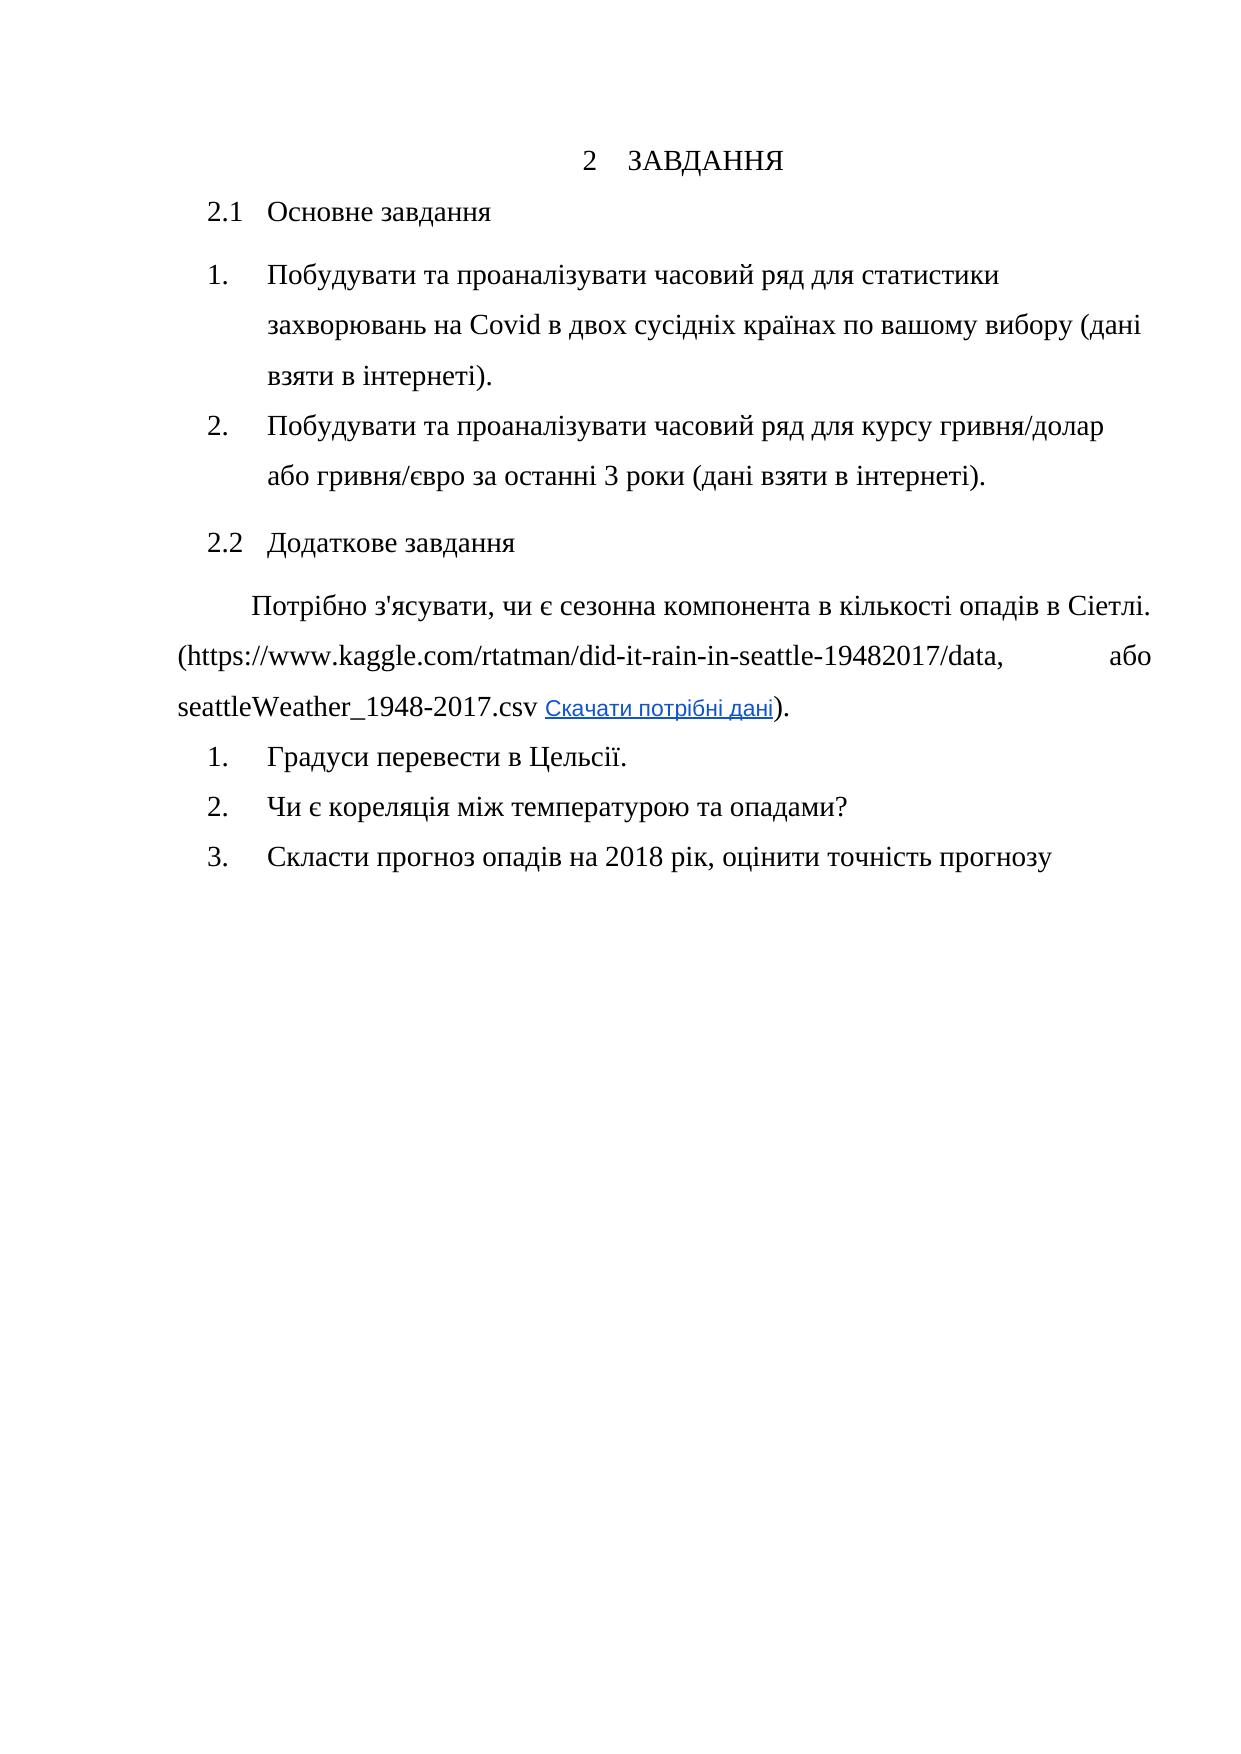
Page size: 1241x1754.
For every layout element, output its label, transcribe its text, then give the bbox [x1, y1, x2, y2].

list Скласти прогноз опадів на 2018 рік, оцінити точність прогнозу [207, 839, 1152, 873]
list Градуси перевести в Цельсії. [207, 739, 1152, 772]
subtitle Додаткове завдання [207, 525, 1152, 559]
subtitle Завдання [215, 143, 1152, 177]
subtitle Основне завдання [207, 194, 1152, 228]
list Побудувати та проаналізувати часовий ряд для курсу гривня/долар або гривня/євро за останні 3 роки (дані взяти в інтернеті). [207, 408, 1152, 492]
list Побудувати та проаналізувати часовий ряд для статистики захворювань на Covid в двох сусідніх країнах по вашому вибору (дані взяти в інтернеті). [207, 257, 1152, 391]
text Потрібно з'ясувати, чи є сезонна компонента в кількості опадів в Сіетлі. (https://www.kaggle.com/rtatman/did-it-rain-in-seattle-19482017/data, або seattleWeather_1948-2017.csv Скачати потрібні дані). [177, 588, 1152, 722]
list Чи є кореляція між температурою та опадами? [207, 789, 1152, 823]
